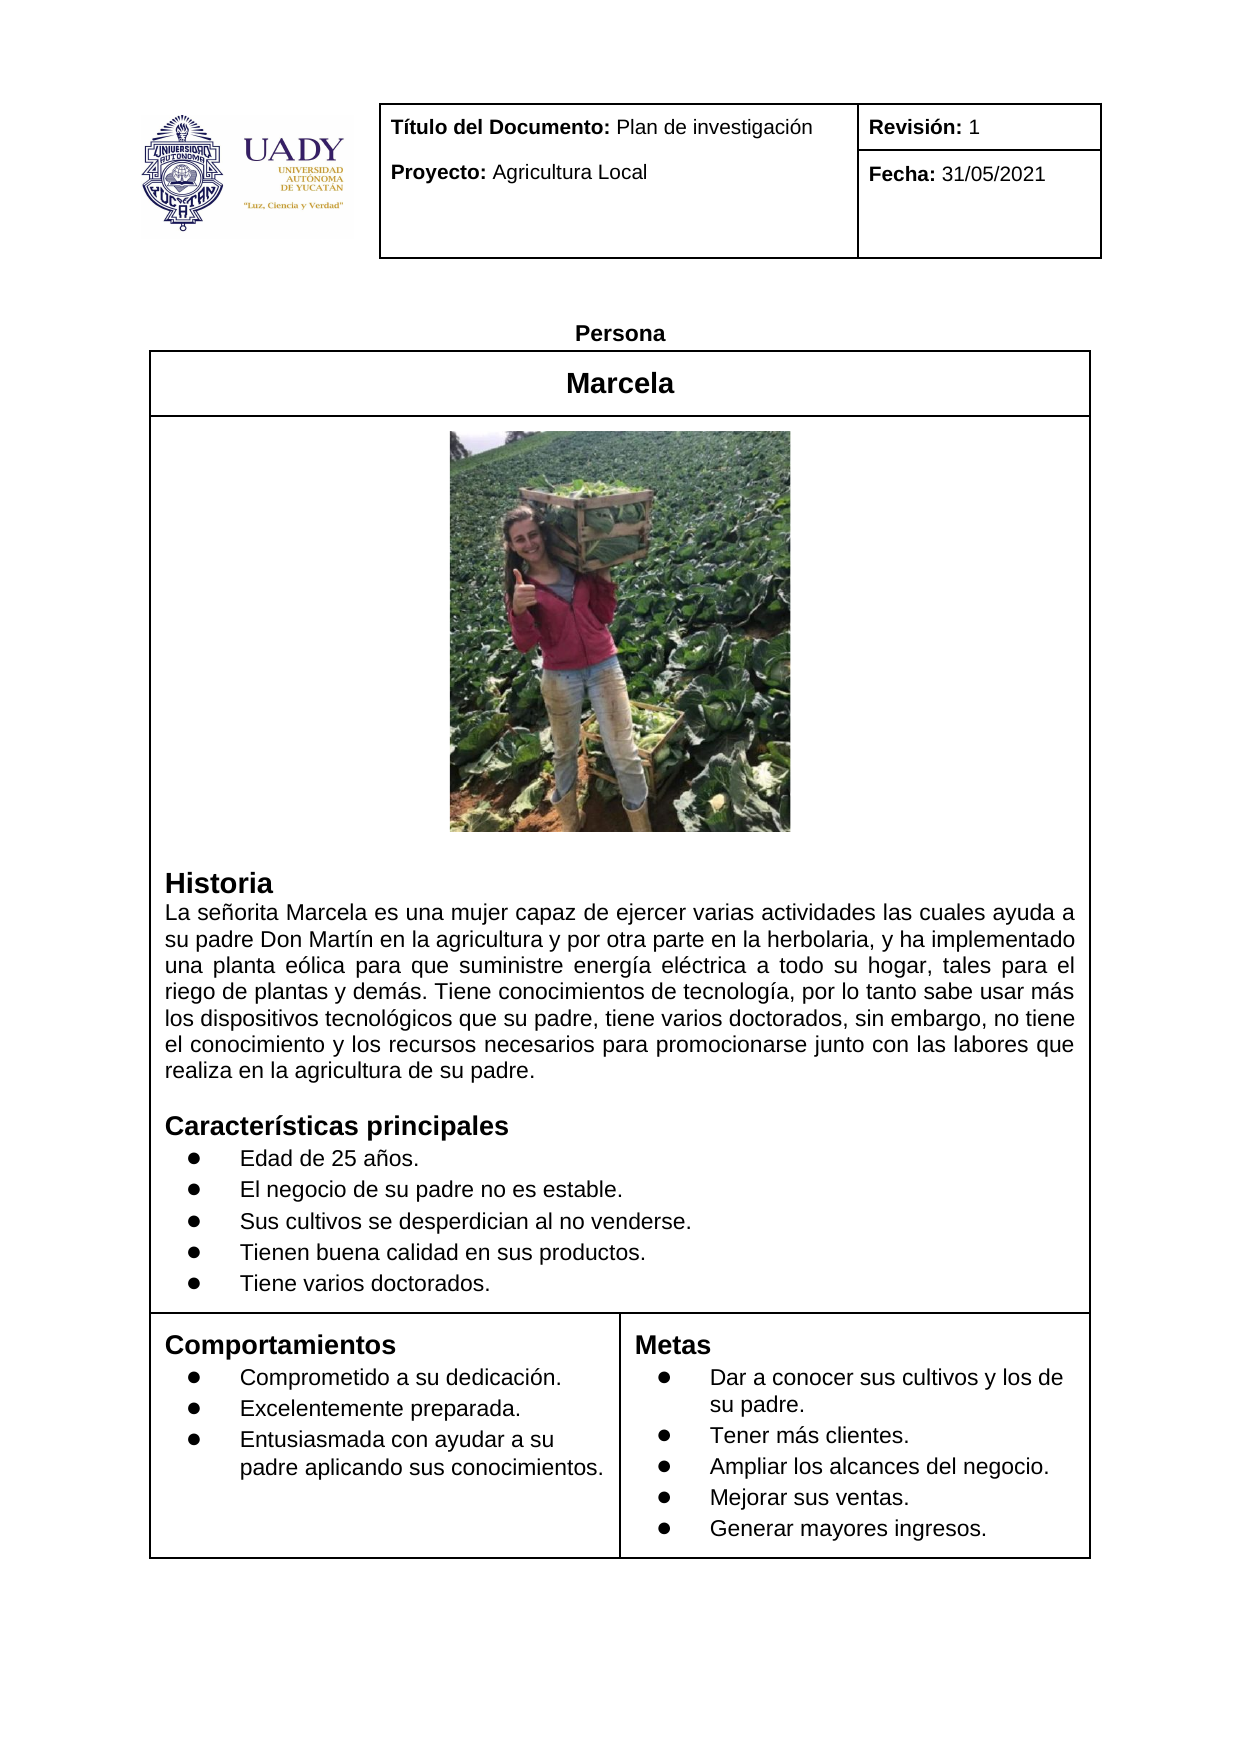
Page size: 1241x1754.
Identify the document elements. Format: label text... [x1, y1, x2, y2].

subtitle Persona [150, 320, 1090, 346]
table_cell Metas Dar a conocer sus cultivos y los de su padre. Tener más clientes. Ampliar los alcances del negocio. Mejorar sus ventas. Generar mayores ingresos. [621, 1314, 1089, 1557]
picture [449, 431, 791, 832]
picture [141, 115, 354, 239]
table_cell Historia La señorita Marcela es una mujer capaz de ejercer varias actividades las cuales ayuda a su padre Don Martín en la agricultura y por otra parte en la herbolaria, y ha implementado una planta eólica para que suministre energía eléctrica a todo su hogar, tales para el riego de plantas y demás. Tiene conocimientos de tecnología, por lo tanto sabe usar más los dispositivos tecnológicos que su padre, tiene varios doctorados, sin embargo, no tiene el conocimiento y los recursos necesarios para promocionarse junto con las labores que realiza en la agricultura de su padre. Características principales Edad de 25 años. El negocio de su padre no es estable. Sus cultivos se desperdician al no venderse. Tienen buena calidad en sus productos. Tiene varios doctorados. [151, 417, 1089, 1312]
table_header Marcela [151, 352, 1089, 415]
table_cell Comportamientos Comprometido a su dedicación. Excelentemente preparada. Entusiasmada con ayudar a su padre aplicando sus conocimientos. [151, 1314, 619, 1557]
